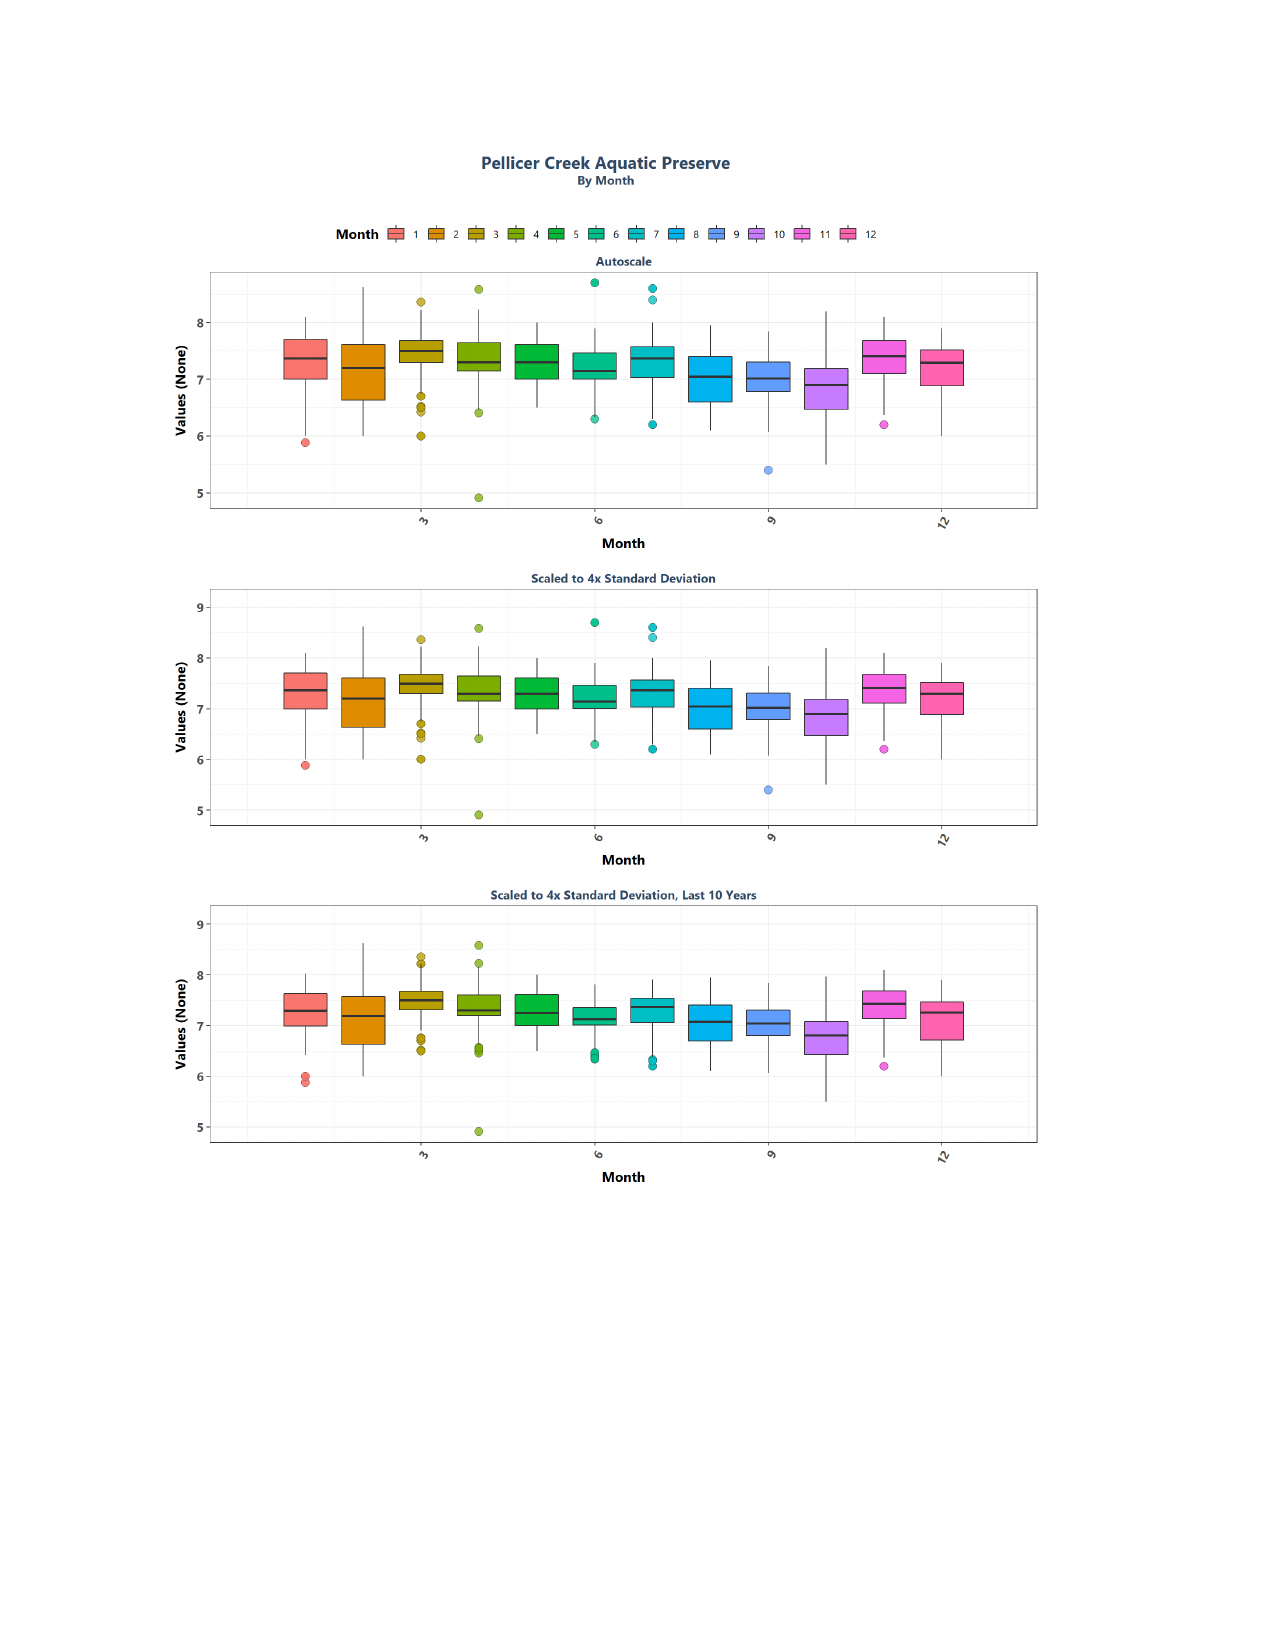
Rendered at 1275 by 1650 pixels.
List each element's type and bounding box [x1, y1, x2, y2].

picture [168, 150, 1044, 1200]
